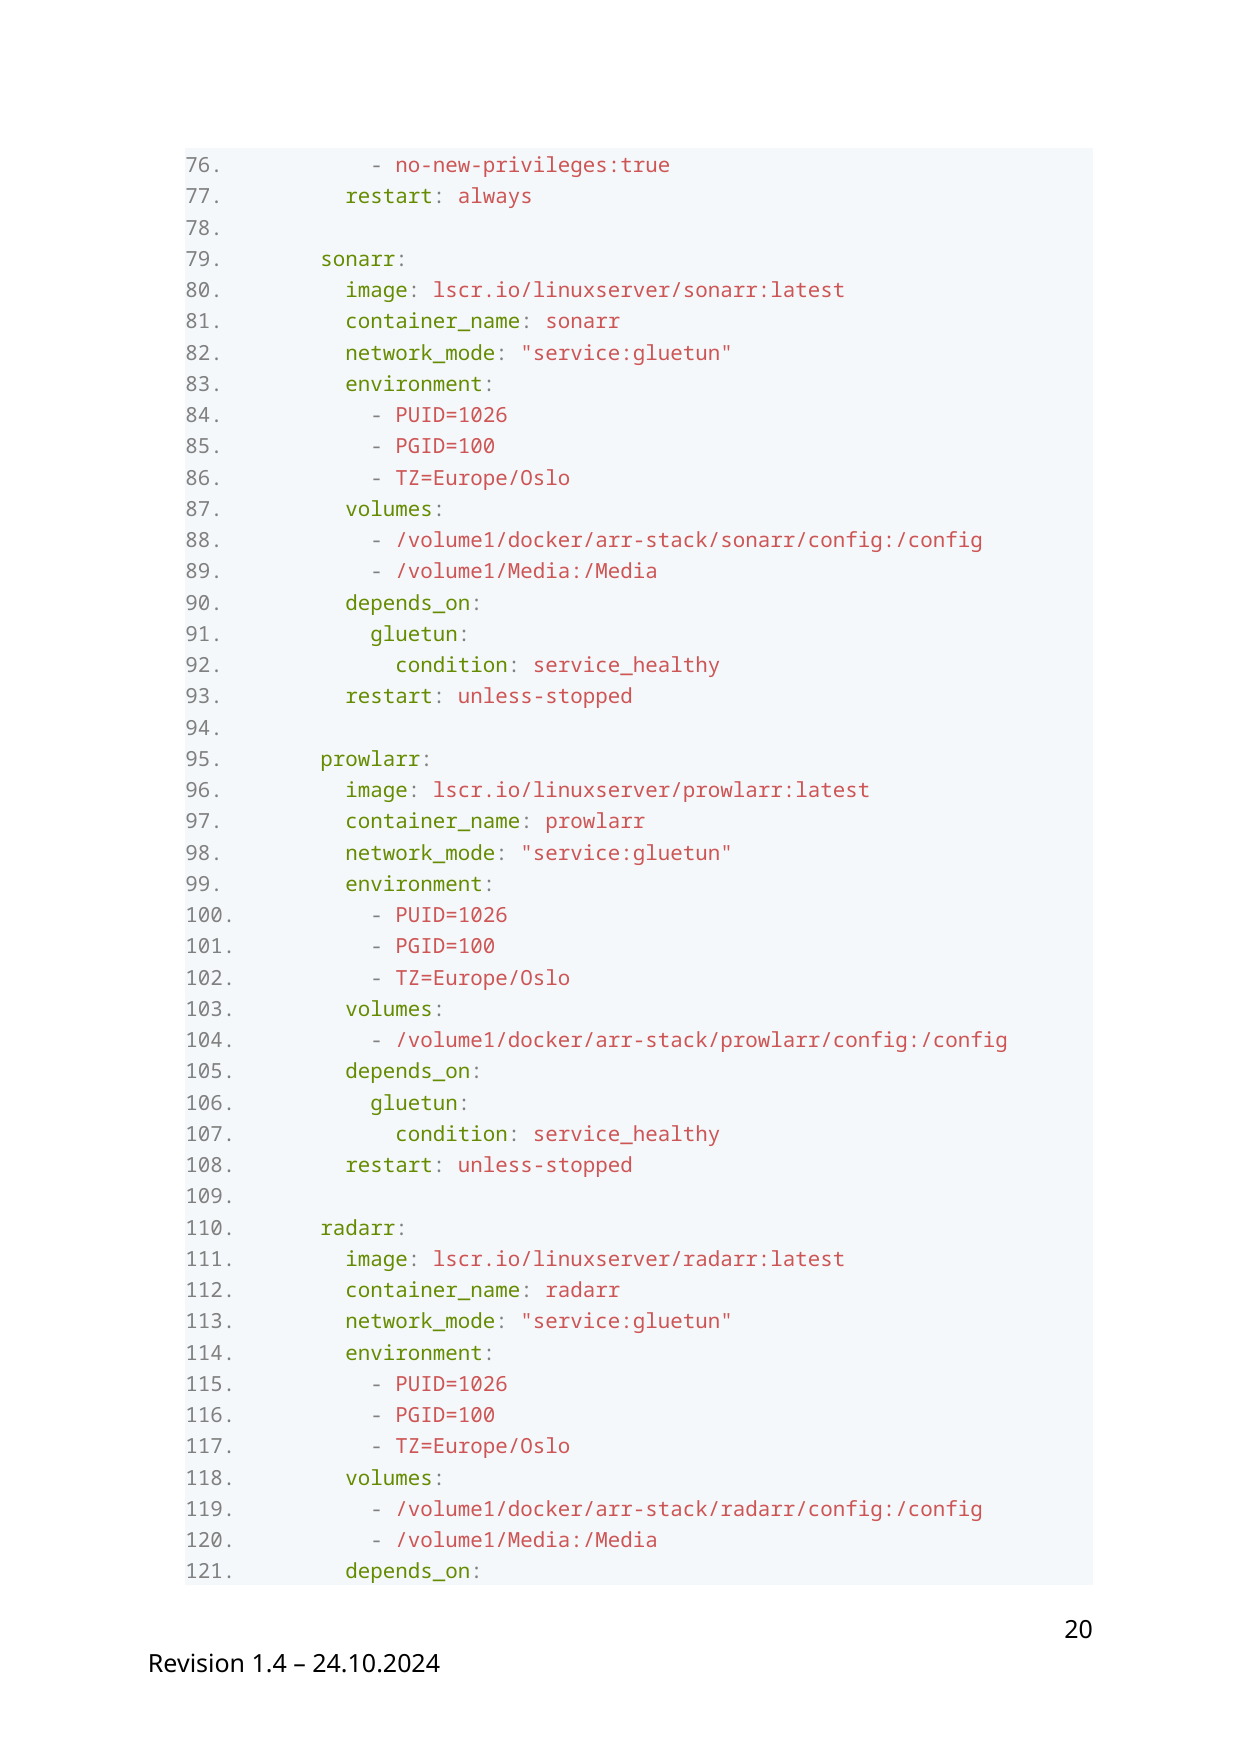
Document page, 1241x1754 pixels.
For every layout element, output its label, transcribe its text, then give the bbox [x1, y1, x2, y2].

list sonarr: [185, 241, 1093, 273]
list image: lscr.io/linuxserver/radarr:latest [185, 1241, 1093, 1273]
list restart: unless-stopped [185, 1148, 1093, 1179]
list - TZ=Europe/Oslo [185, 1429, 1093, 1460]
list depends_on: [185, 1054, 1093, 1085]
list - /volume1/docker/arr-stack/radarr/config:/config [185, 1491, 1093, 1523]
list - TZ=Europe/Oslo [185, 460, 1093, 491]
list - /volume1/Media:/Media [185, 1523, 1093, 1554]
list volumes: [185, 991, 1093, 1023]
list - /volume1/docker/arr-stack/prowlarr/config:/config [185, 1023, 1093, 1054]
list radarr: [185, 1210, 1093, 1241]
list - PUID=1026 [185, 398, 1093, 429]
list - no-new-privileges:true [185, 148, 1093, 179]
list - PUID=1026 [185, 1366, 1093, 1398]
list - PGID=100 [185, 1398, 1093, 1429]
list - /volume1/Media:/Media [185, 554, 1093, 585]
list - PUID=1026 [185, 898, 1093, 929]
list restart: unless-stopped [185, 679, 1093, 710]
list gluetun: [185, 1085, 1093, 1116]
list depends_on: [185, 585, 1093, 616]
list - PGID=100 [185, 929, 1093, 960]
list - PGID=100 [185, 429, 1093, 460]
list restart: always [185, 179, 1093, 210]
list condition: service_healthy [185, 1116, 1093, 1148]
list network_mode: "service:gluetun" [185, 1304, 1093, 1335]
list network_mode: "service:gluetun" [185, 335, 1093, 366]
list condition: service_healthy [185, 648, 1093, 679]
list - TZ=Europe/Oslo [185, 960, 1093, 991]
list prowlarr: [185, 741, 1093, 773]
list - /volume1/docker/arr-stack/sonarr/config:/config [185, 523, 1093, 554]
list container_name: radarr [185, 1273, 1093, 1304]
list gluetun: [185, 616, 1093, 648]
list container_name: sonarr [185, 304, 1093, 335]
list environment: [185, 366, 1093, 398]
list image: lscr.io/linuxserver/sonarr:latest [185, 273, 1093, 304]
list container_name: prowlarr [185, 804, 1093, 835]
list depends_on: [185, 1554, 1093, 1585]
list network_mode: "service:gluetun" [185, 835, 1093, 866]
list volumes: [185, 491, 1093, 523]
list volumes: [185, 1460, 1093, 1491]
list environment: [185, 1335, 1093, 1366]
list image: lscr.io/linuxserver/prowlarr:latest [185, 773, 1093, 804]
list environment: [185, 866, 1093, 898]
